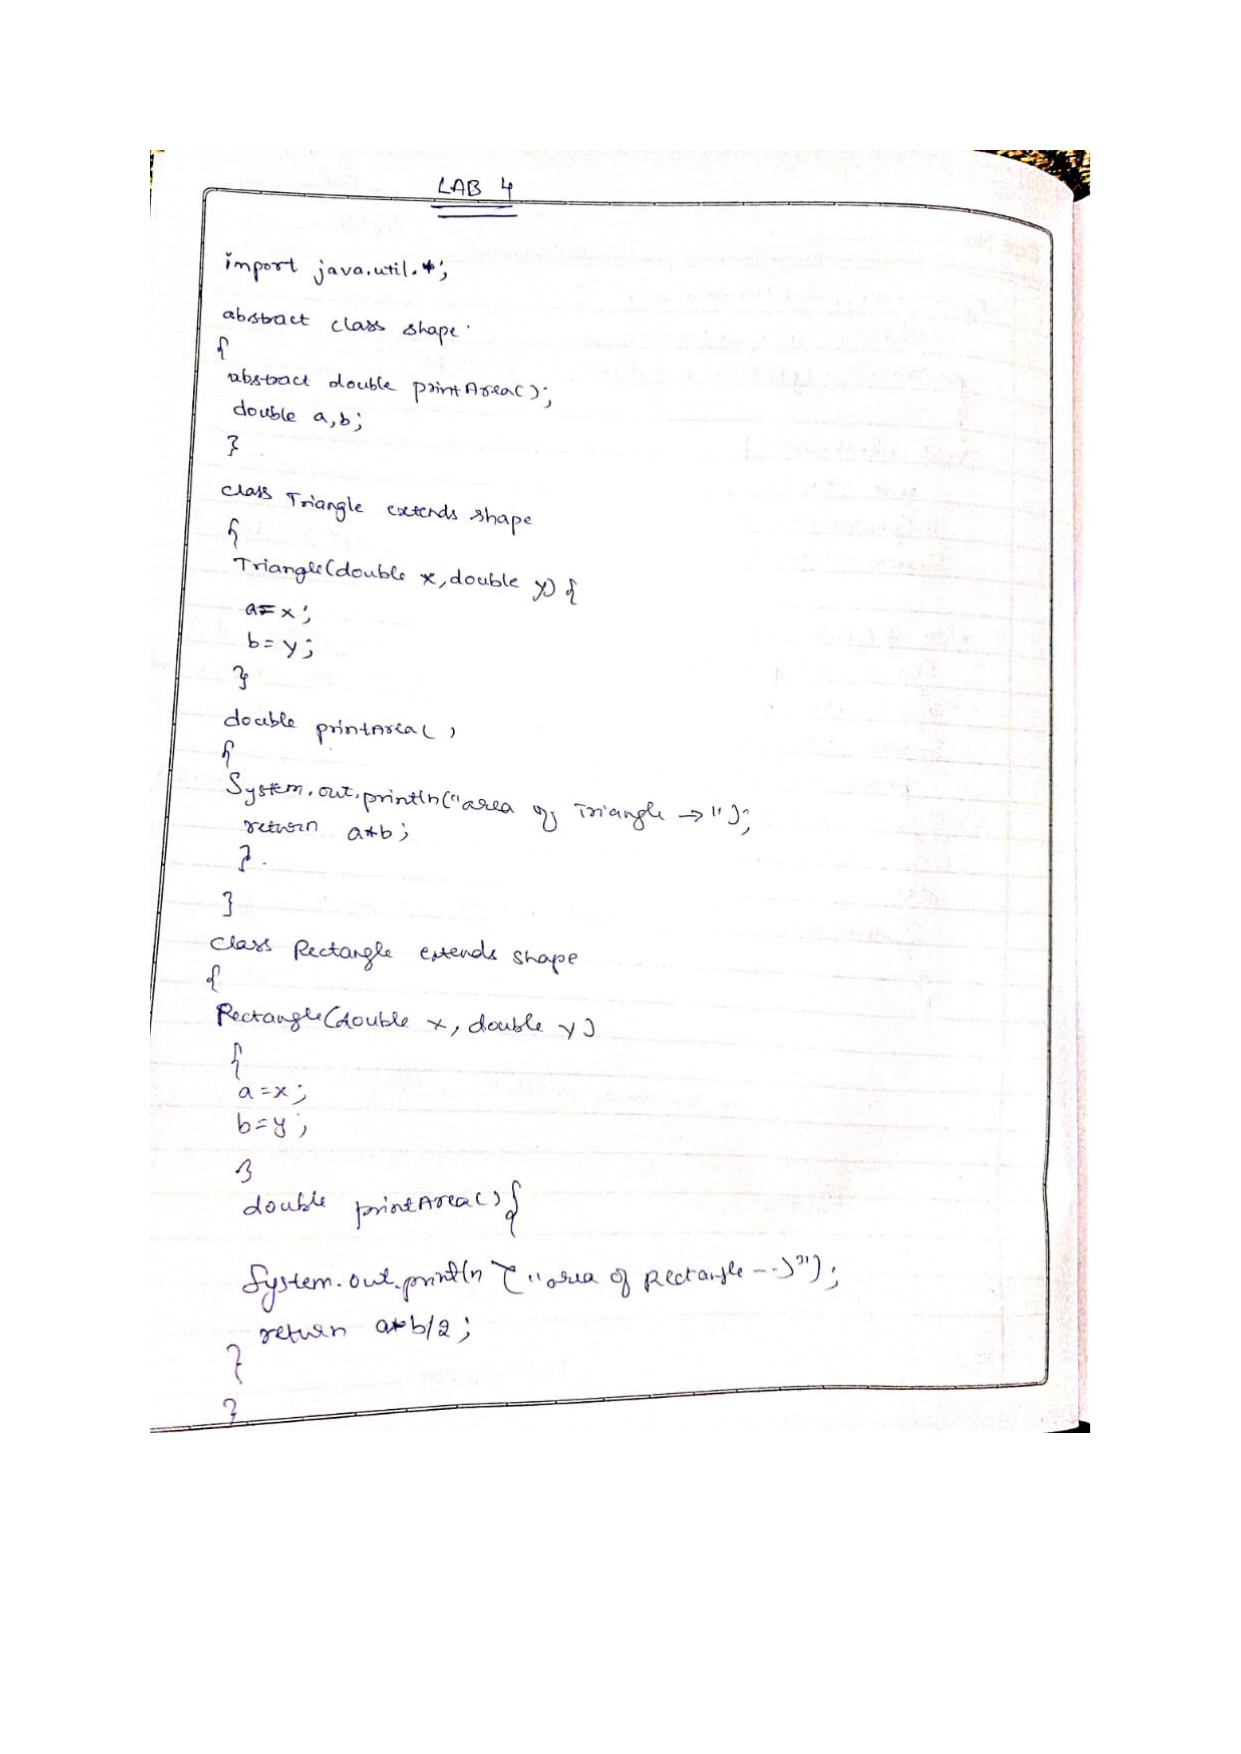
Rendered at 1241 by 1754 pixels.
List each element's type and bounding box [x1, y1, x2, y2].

picture [150, 150, 1091, 1433]
